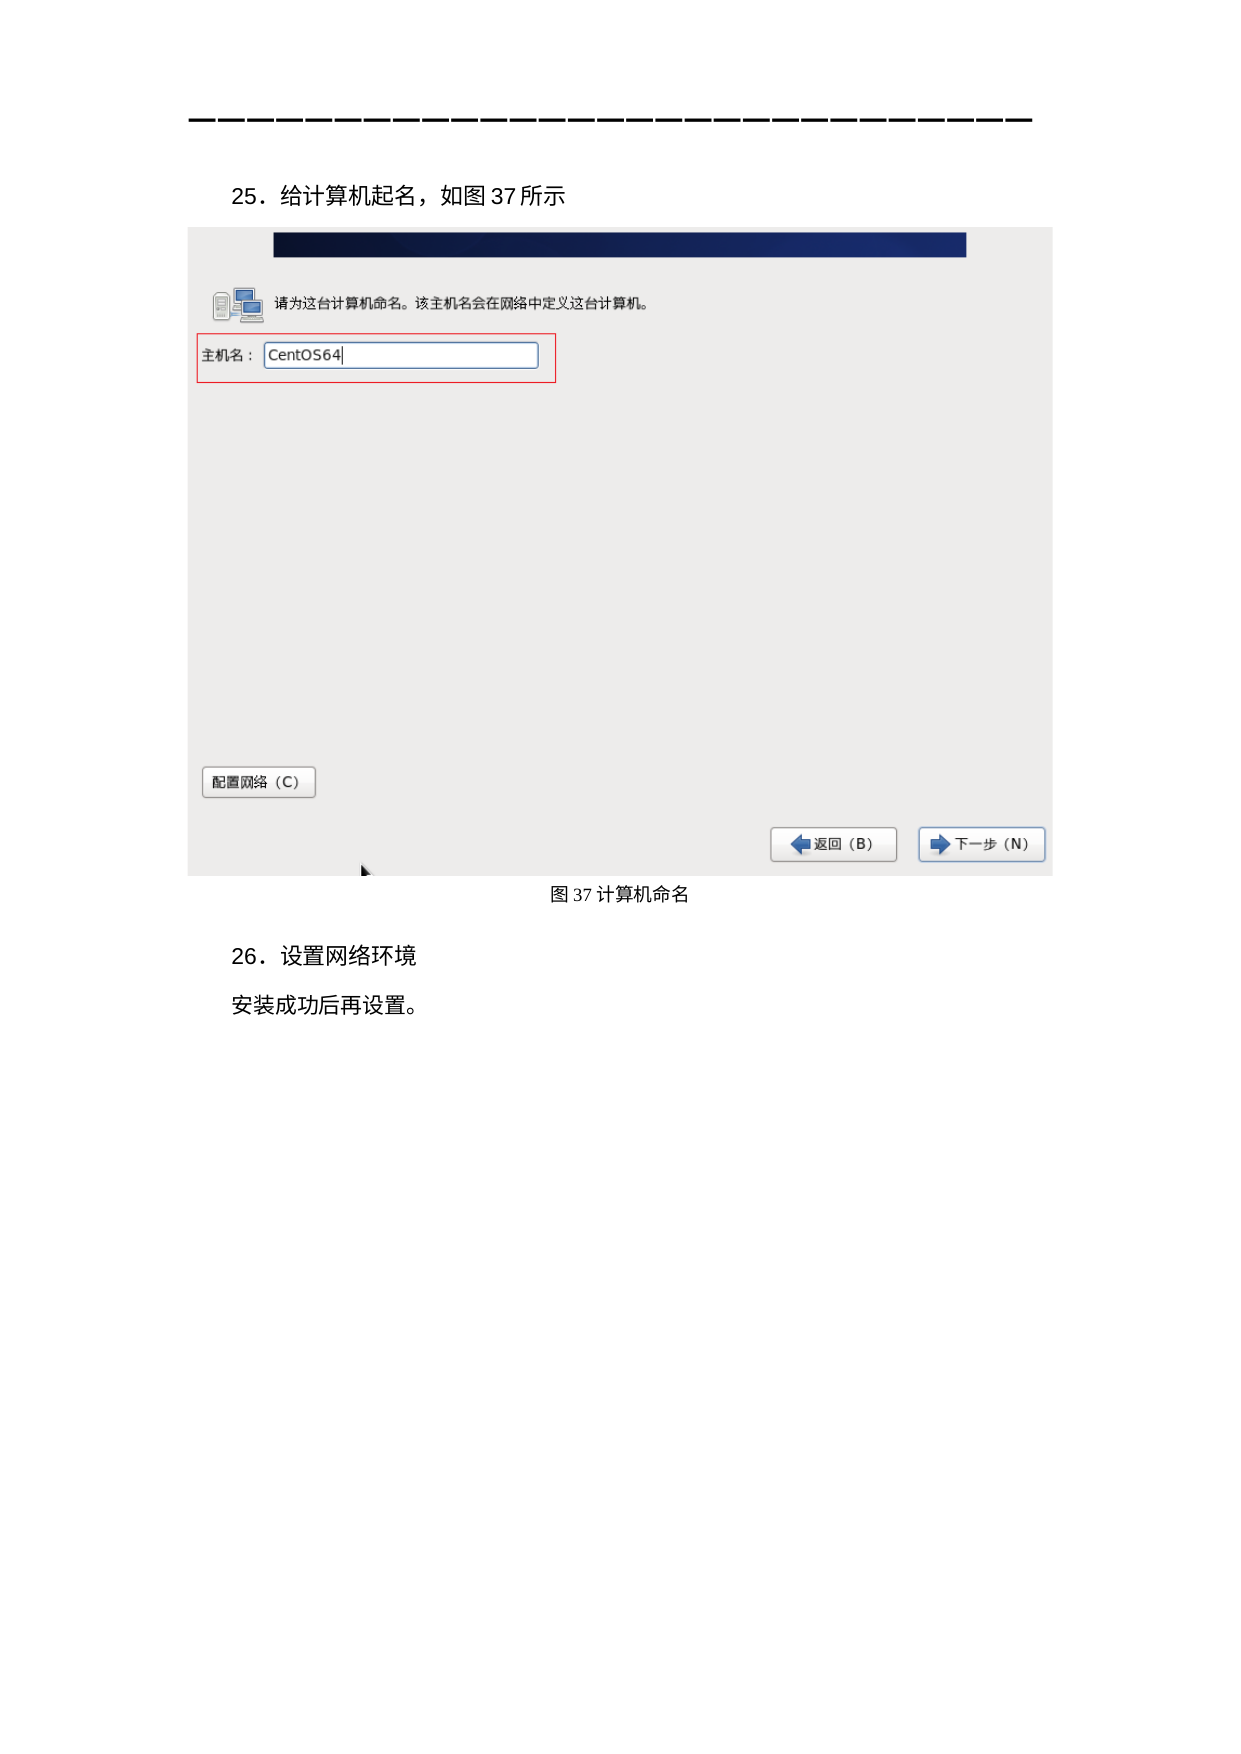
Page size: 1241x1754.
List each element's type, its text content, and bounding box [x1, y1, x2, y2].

text 25．给计算机起名，如图37所示 [231, 162, 1053, 227]
text 26．设置网络环境 [231, 922, 1053, 987]
text 安装成功后再设置。 [187, 987, 1053, 1020]
picture [187, 227, 1053, 876]
text 图37 计算机命名 [187, 877, 1053, 909]
